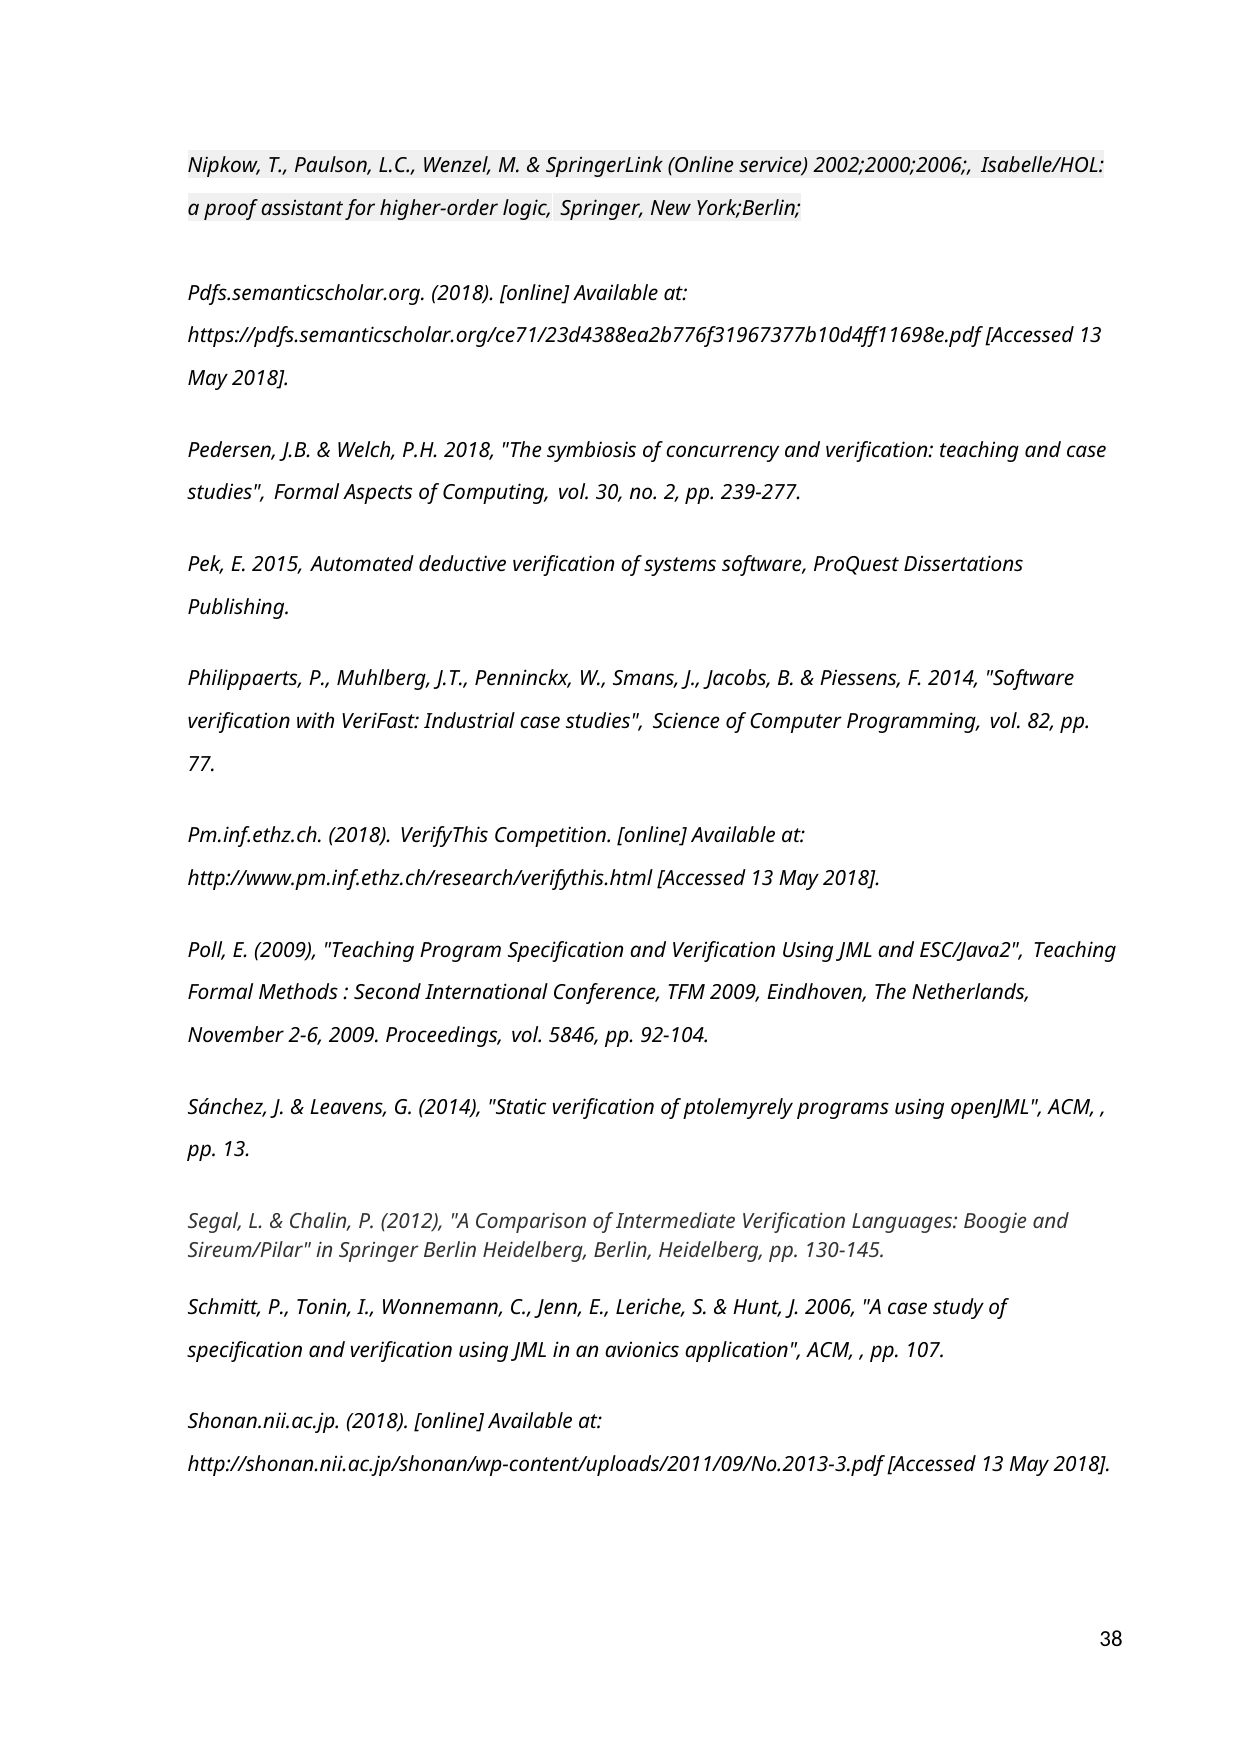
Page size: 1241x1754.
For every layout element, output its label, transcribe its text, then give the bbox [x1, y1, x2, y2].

subtitle Pm.inf.ethz.ch. (2018). VerifyThis Competition. [online] Available at: http://www.pm.inf.ethz.ch/research/verifythis.html [Accessed 13 May 2018]. [187, 821, 1122, 892]
subtitle Nipkow, T., Paulson, L.C., Wenzel, M. & SpringerLink (Online service) 2002;2000;2006;, Isabelle/HOL: a proof assistant for higher-order logic, Springer, New York;Berlin; [187, 150, 1122, 221]
text Philippaerts, P., Muhlberg, J.T., Penninckx, W., Smans, J., Jacobs, B. & Piessens, F. 2014, "Software verification with VeriFast: Industrial case studies", Science of Computer Programming, vol. 82, pp. 77. [187, 663, 1122, 777]
text Sánchez, J. & Leavens, G. (2014), "Static verification of ptolemyrely programs using openJML", ACM, , pp. 13. [187, 1092, 1122, 1163]
subtitle Pdfs.semanticscholar.org. (2018). [online] Available at: https://pdfs.semanticscholar.org/ce71/23d4388ea2b776f31967377b10d4ff11698e.pdf [Accessed 13 May 2018]. [187, 278, 1122, 391]
text Segal, L. & Chalin, P. (2012), "A Comparison of Intermediate Verification Languages: Boogie and Sireum/Pilar" in Springer Berlin Heidelberg, Berlin, Heidelberg, pp. 130-145. [187, 1206, 1122, 1263]
subtitle Shonan.nii.ac.jp. (2018). [online] Available at: http://shonan.nii.ac.jp/shonan/wp-content/uploads/2011/09/No.2013-3.pdf [Accessed 13 May 2018]. [187, 1407, 1122, 1478]
text Pek, E. 2015, Automated deductive verification of systems software, ProQuest Dissertations Publishing. [187, 549, 1122, 620]
text Poll, E. (2009), "Teaching Program Specification and Verification Using JML and ESC/Java2", Teaching Formal Methods : Second International Conference, TFM 2009, Eindhoven, The Netherlands, November 2-6, 2009. Proceedings, vol. 5846, pp. 92-104. [187, 935, 1122, 1048]
text Schmitt, P., Tonin, I., Wonnemann, C., Jenn, E., Leriche, S. & Hunt, J. 2006, "A case study of specification and verification using JML in an avionics application", ACM, , pp. 107. [187, 1292, 1122, 1363]
text Pedersen, J.B. & Welch, P.H. 2018, "The symbiosis of concurrency and verification: teaching and case studies", Formal Aspects of Computing, vol. 30, no. 2, pp. 239-277. [187, 435, 1122, 506]
